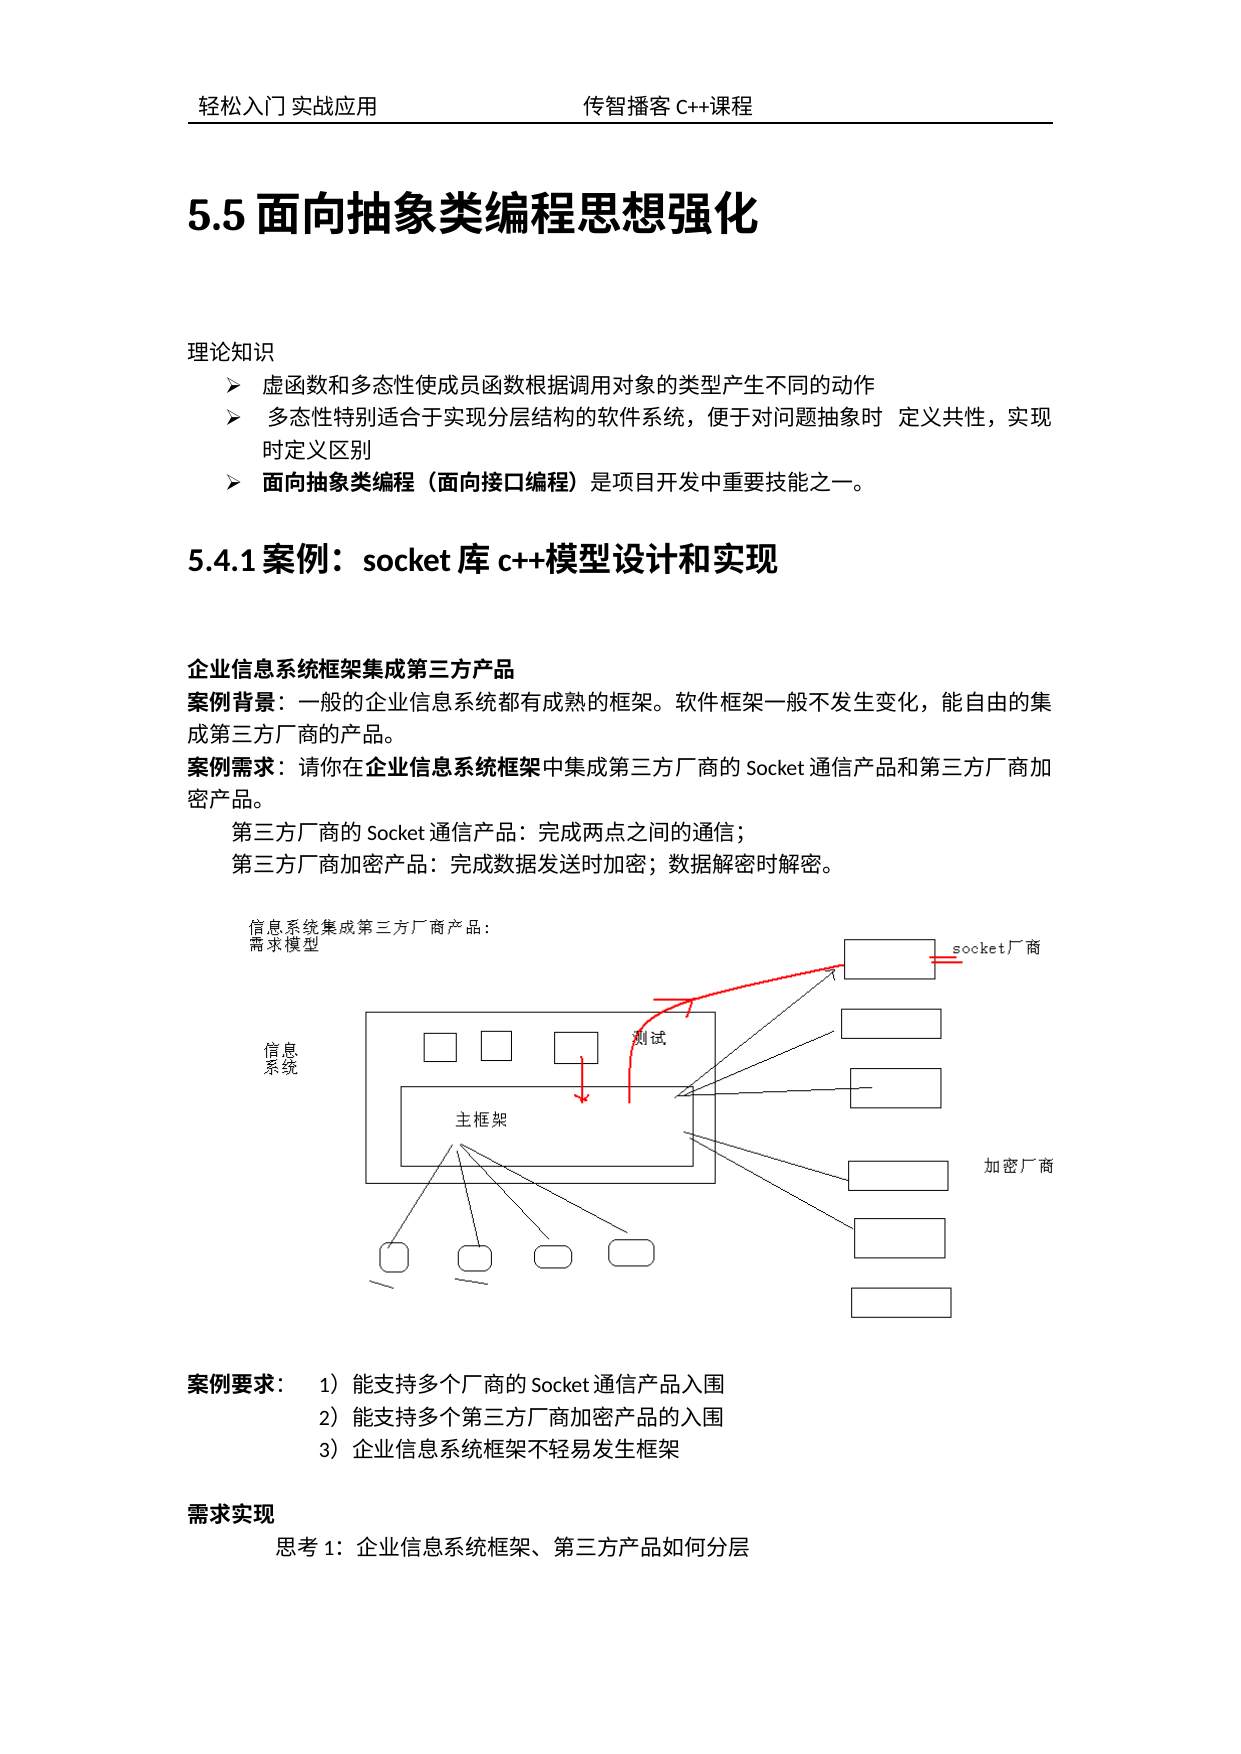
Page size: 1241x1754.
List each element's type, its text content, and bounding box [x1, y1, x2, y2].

text 案例背景：一般的企业信息系统都有成熟的框架。软件框架一般不发生变化，能自由的集成第三方厂商的产品。 [187, 684, 1053, 749]
text 第三方厂商加密产品：完成数据发送时加密；数据解密时解密。 [187, 847, 1053, 879]
text 2）能支持多个第三方厂商加密产品的入围 [187, 1399, 1053, 1432]
text 3）企业信息系统框架不轻易发生框架 [187, 1432, 1053, 1464]
list 面向抽象类编程（面向接口编程）是项目开发中重要技能之一。 [225, 465, 1053, 497]
subtitle 5.4.1案例：socket库c++模型设计和实现 [187, 524, 1053, 589]
text 需求实现 [187, 1497, 1053, 1529]
text 案例要求： 1）能支持多个厂商的Socket通信产品入围 [187, 1367, 1053, 1399]
text 思考1：企业信息系统框架、第三方产品如何分层 [187, 1529, 1053, 1562]
picture [231, 911, 1096, 1346]
text 案例需求：请你在企业信息系统框架中集成第三方厂商的Socket通信产品和第三方厂商加密产品。 [187, 749, 1053, 814]
text 理论知识 [187, 335, 1053, 367]
subtitle 5.5面向抽象类编程思想强化 [187, 162, 1053, 259]
text 第三方厂商的Socket通信产品：完成两点之间的通信； [187, 814, 1053, 847]
text 企业信息系统框架集成第三方产品 [187, 652, 1053, 684]
list 多态性特别适合于实现分层结构的软件系统，便于对问题抽象时 定义共性，实现时定义区别 [225, 400, 1053, 465]
list 虚函数和多态性使成员函数根据调用对象的类型产生不同的动作 [225, 367, 1053, 400]
